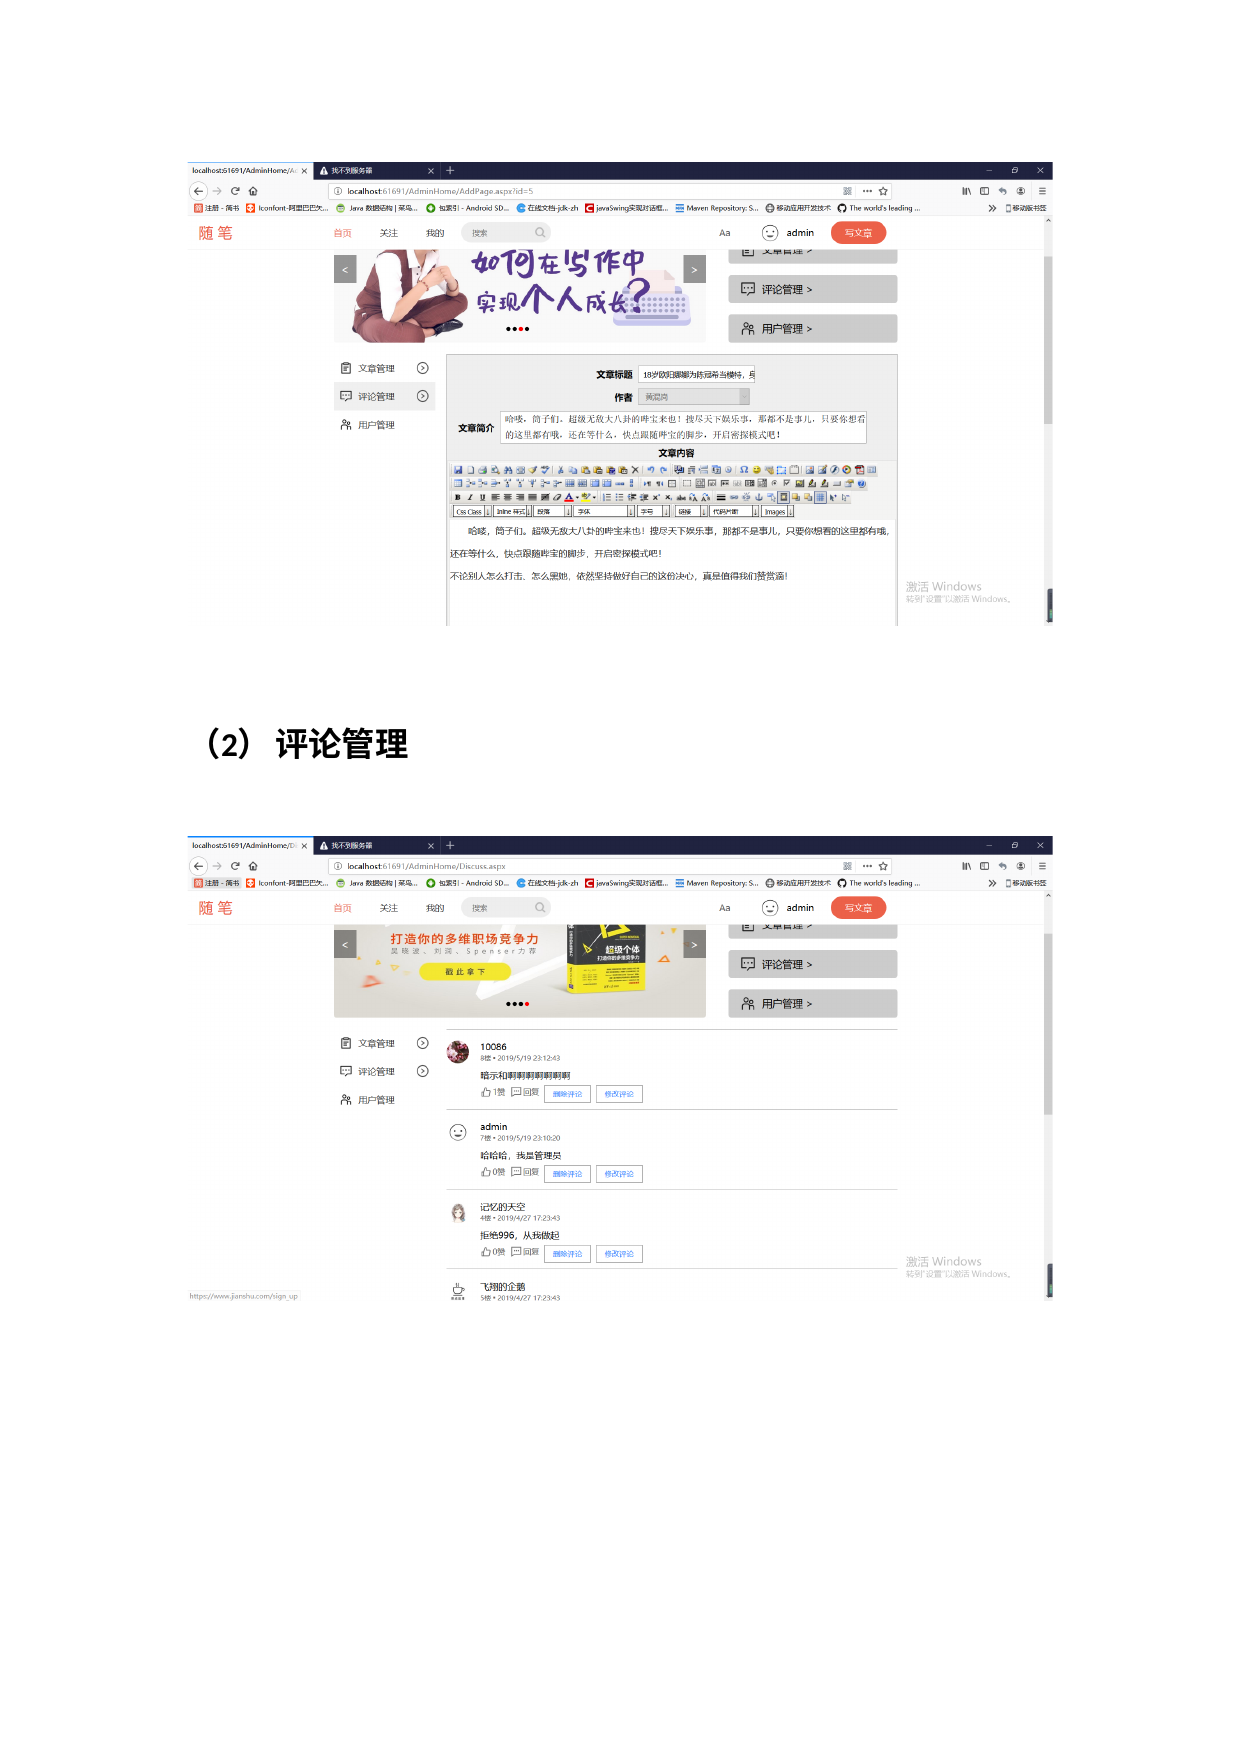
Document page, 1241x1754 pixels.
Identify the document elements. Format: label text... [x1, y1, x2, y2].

subtitle 评论管理 [187, 709, 1053, 774]
picture [187, 836, 1053, 1301]
picture [187, 162, 1053, 626]
